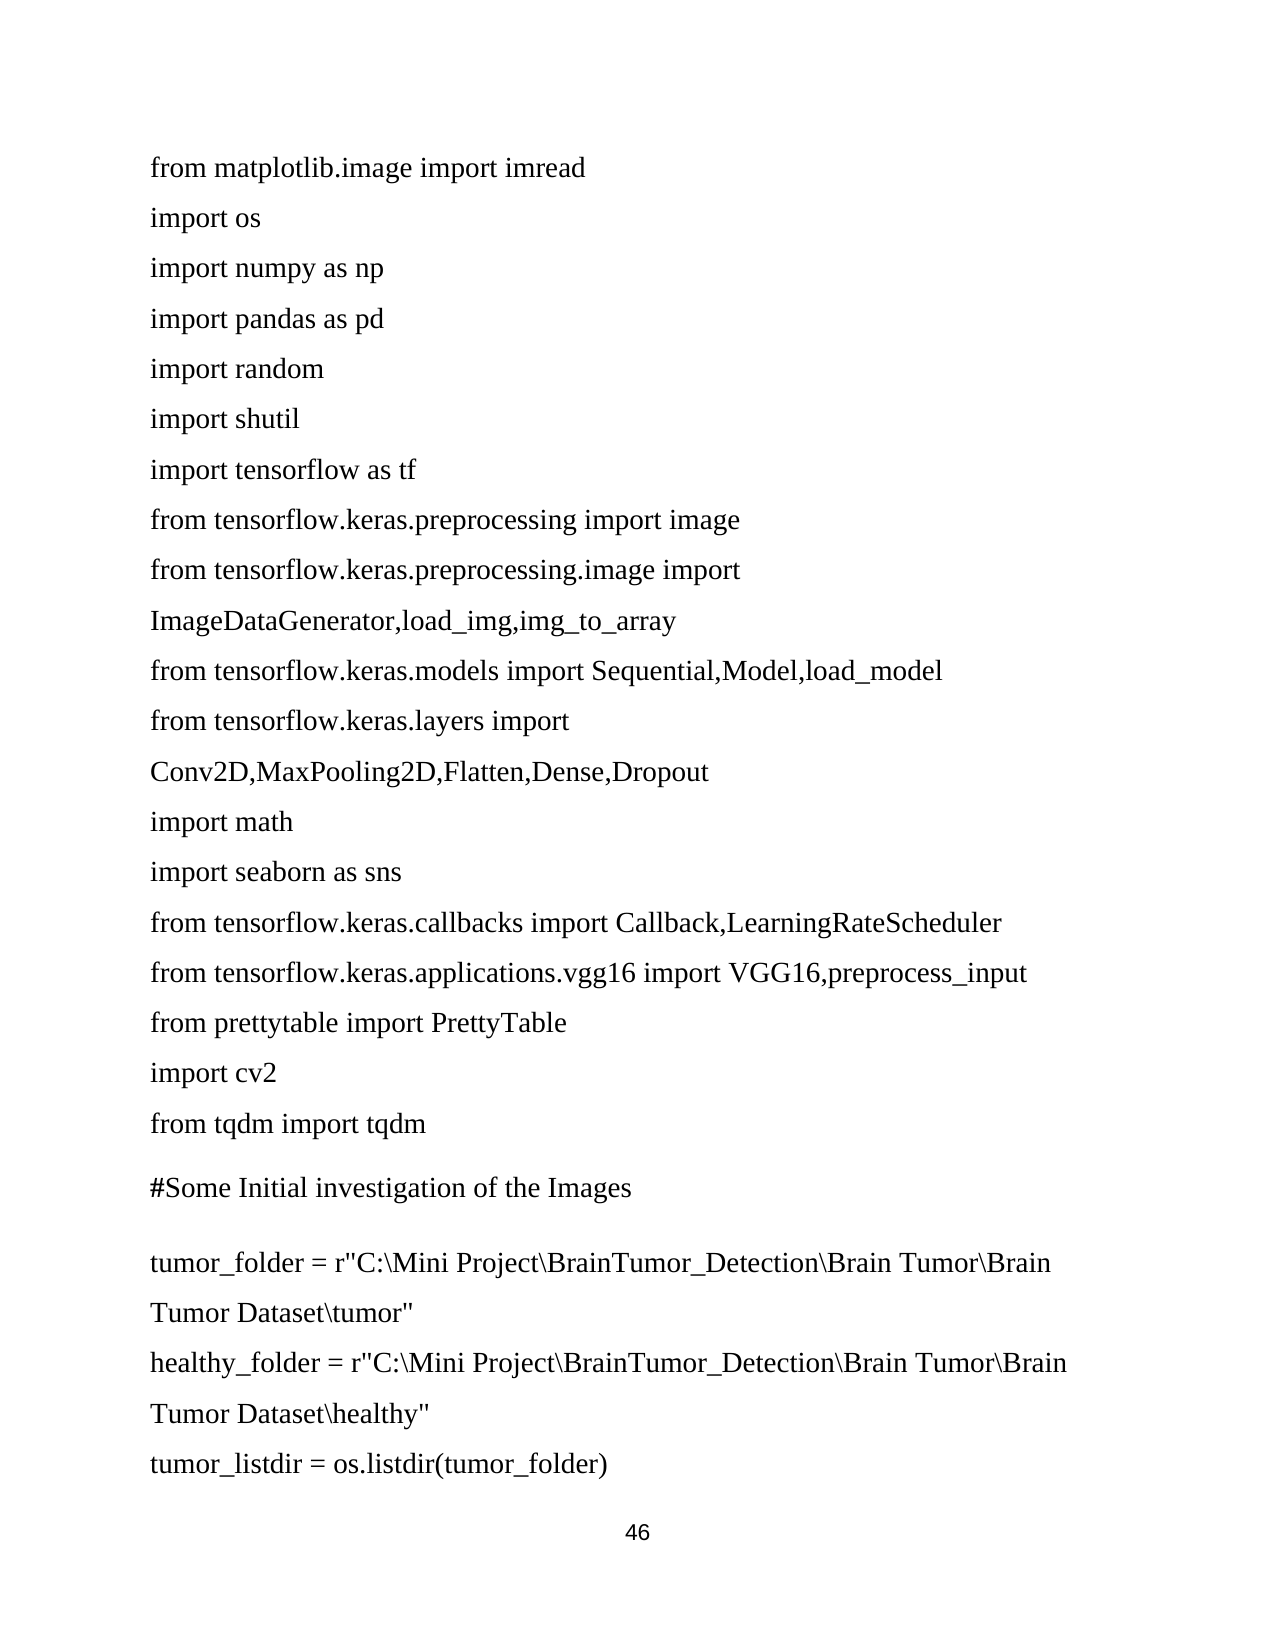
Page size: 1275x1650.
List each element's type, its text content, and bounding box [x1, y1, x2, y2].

subtitle #Some Initial investigation of the Images [150, 1170, 1125, 1203]
text import pandas as pd [150, 301, 1125, 334]
text from matplotlib.image import imread [150, 150, 1125, 183]
text import seaborn as sns [150, 854, 1125, 888]
text from tensorflow.keras.models import Sequential,Model,load_model [150, 653, 1125, 687]
text from tensorflow.keras.applications.vgg16 import VGG16,preprocess_input [150, 955, 1125, 988]
text import tensorflow as tf [150, 452, 1125, 485]
text import numpy as np [150, 251, 1125, 284]
text from tensorflow.keras.callbacks import Callback,LearningRateScheduler [150, 905, 1125, 938]
text import os [150, 200, 1125, 234]
text import random [150, 351, 1125, 385]
text import cv2 [150, 1056, 1125, 1089]
text healthy_folder = r"C:\Mini Project\BrainTumor_Detection\Brain Tumor\Brain Tumor Dataset\healthy" [150, 1346, 1125, 1429]
text from tensorflow.keras.layers import Conv2D,MaxPooling2D,Flatten,Dense,Dropout [150, 703, 1125, 787]
text tumor_listdir = os.listdir(tumor_folder) [150, 1446, 1125, 1480]
text import math [150, 804, 1125, 838]
text tumor_folder = r"C:\Mini Project\BrainTumor_Detection\Brain Tumor\Brain Tumor Dataset\tumor" [150, 1245, 1125, 1329]
text from prettytable import PrettyTable [150, 1005, 1125, 1039]
text from tensorflow.keras.preprocessing import image [150, 502, 1125, 536]
text import shutil [150, 402, 1125, 435]
text from tensorflow.keras.preprocessing.image import ImageDataGenerator,load_img,img_to_array [150, 552, 1125, 636]
text from tqdm import tqdm [150, 1106, 1125, 1139]
